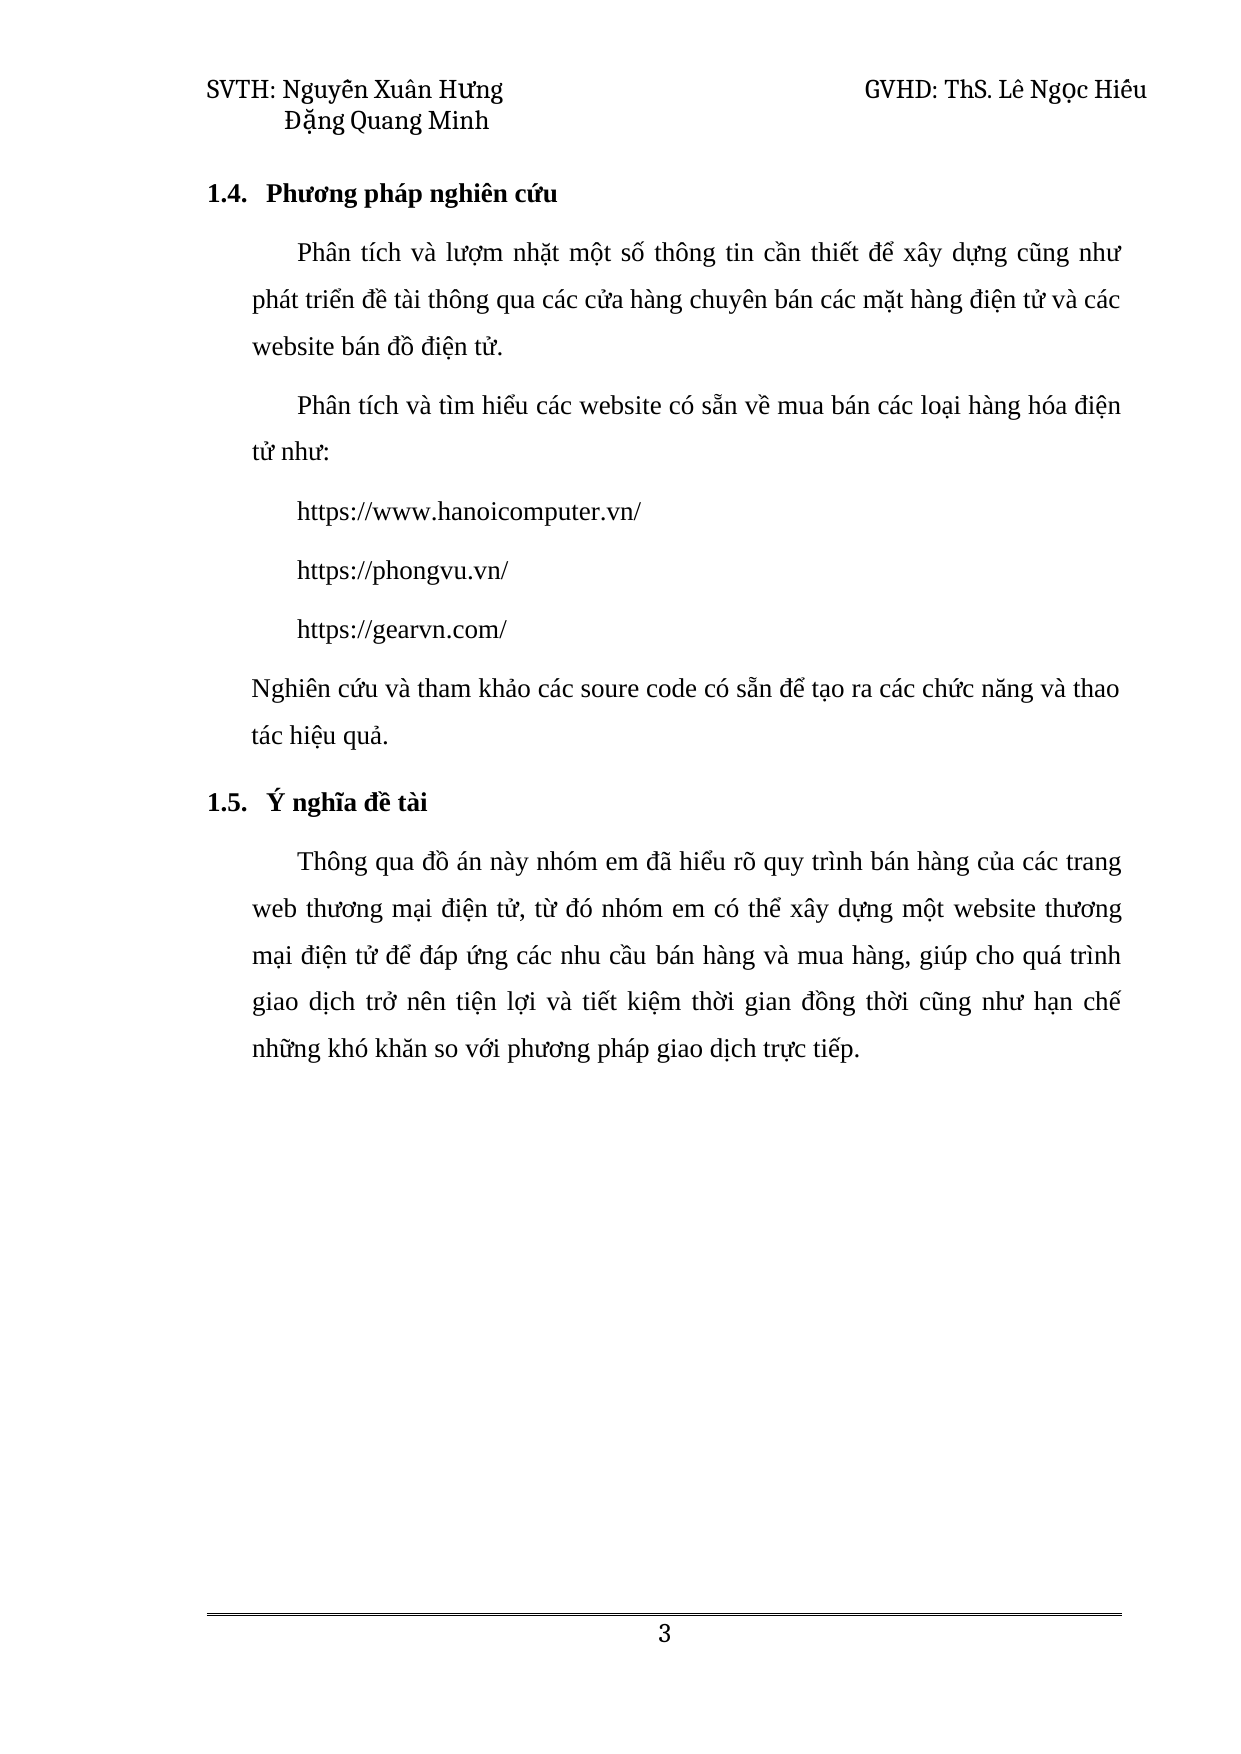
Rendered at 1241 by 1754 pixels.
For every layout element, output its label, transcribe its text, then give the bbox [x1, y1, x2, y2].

subtitle Ý nghĩa đề tài [207, 786, 1122, 817]
text Nghiên cứu và tham khảo các soure code có sẵn để tạo ra các chức năng và thao tác hiệu quả. [251, 672, 1122, 750]
text Thông qua đồ án này nhóm em đã hiểu rõ quy trình bán hàng của các trang web thương mại điện tử, từ đó nhóm em có thể xây dựng một website thương mại điện tử để đáp ứng các nhu cầu bán hàng và mua hàng, giúp cho quá trình giao dịch trở nên tiện lợi và tiết kiệm thời gian đồng thời cũng như hạn chế những khó khăn so với phương pháp giao dịch trực tiếp. [252, 846, 1122, 1063]
text https://gearvn.com/ [252, 613, 1122, 644]
text Phân tích và lượm nhặt một số thông tin cần thiết để xây dựng cũng như phát triển đề tài thông qua các cửa hàng chuyên bán các mặt hàng điện tử và các website bán đồ điện tử. [252, 236, 1122, 361]
text https://phongvu.vn/ [252, 554, 1122, 585]
subtitle Phương pháp nghiên cứu [207, 177, 1122, 208]
text https://www.hanoicomputer.vn/ [252, 495, 1122, 526]
text Phân tích và tìm hiểu các website có sẵn về mua bán các loại hàng hóa điện tử như: [252, 389, 1122, 467]
